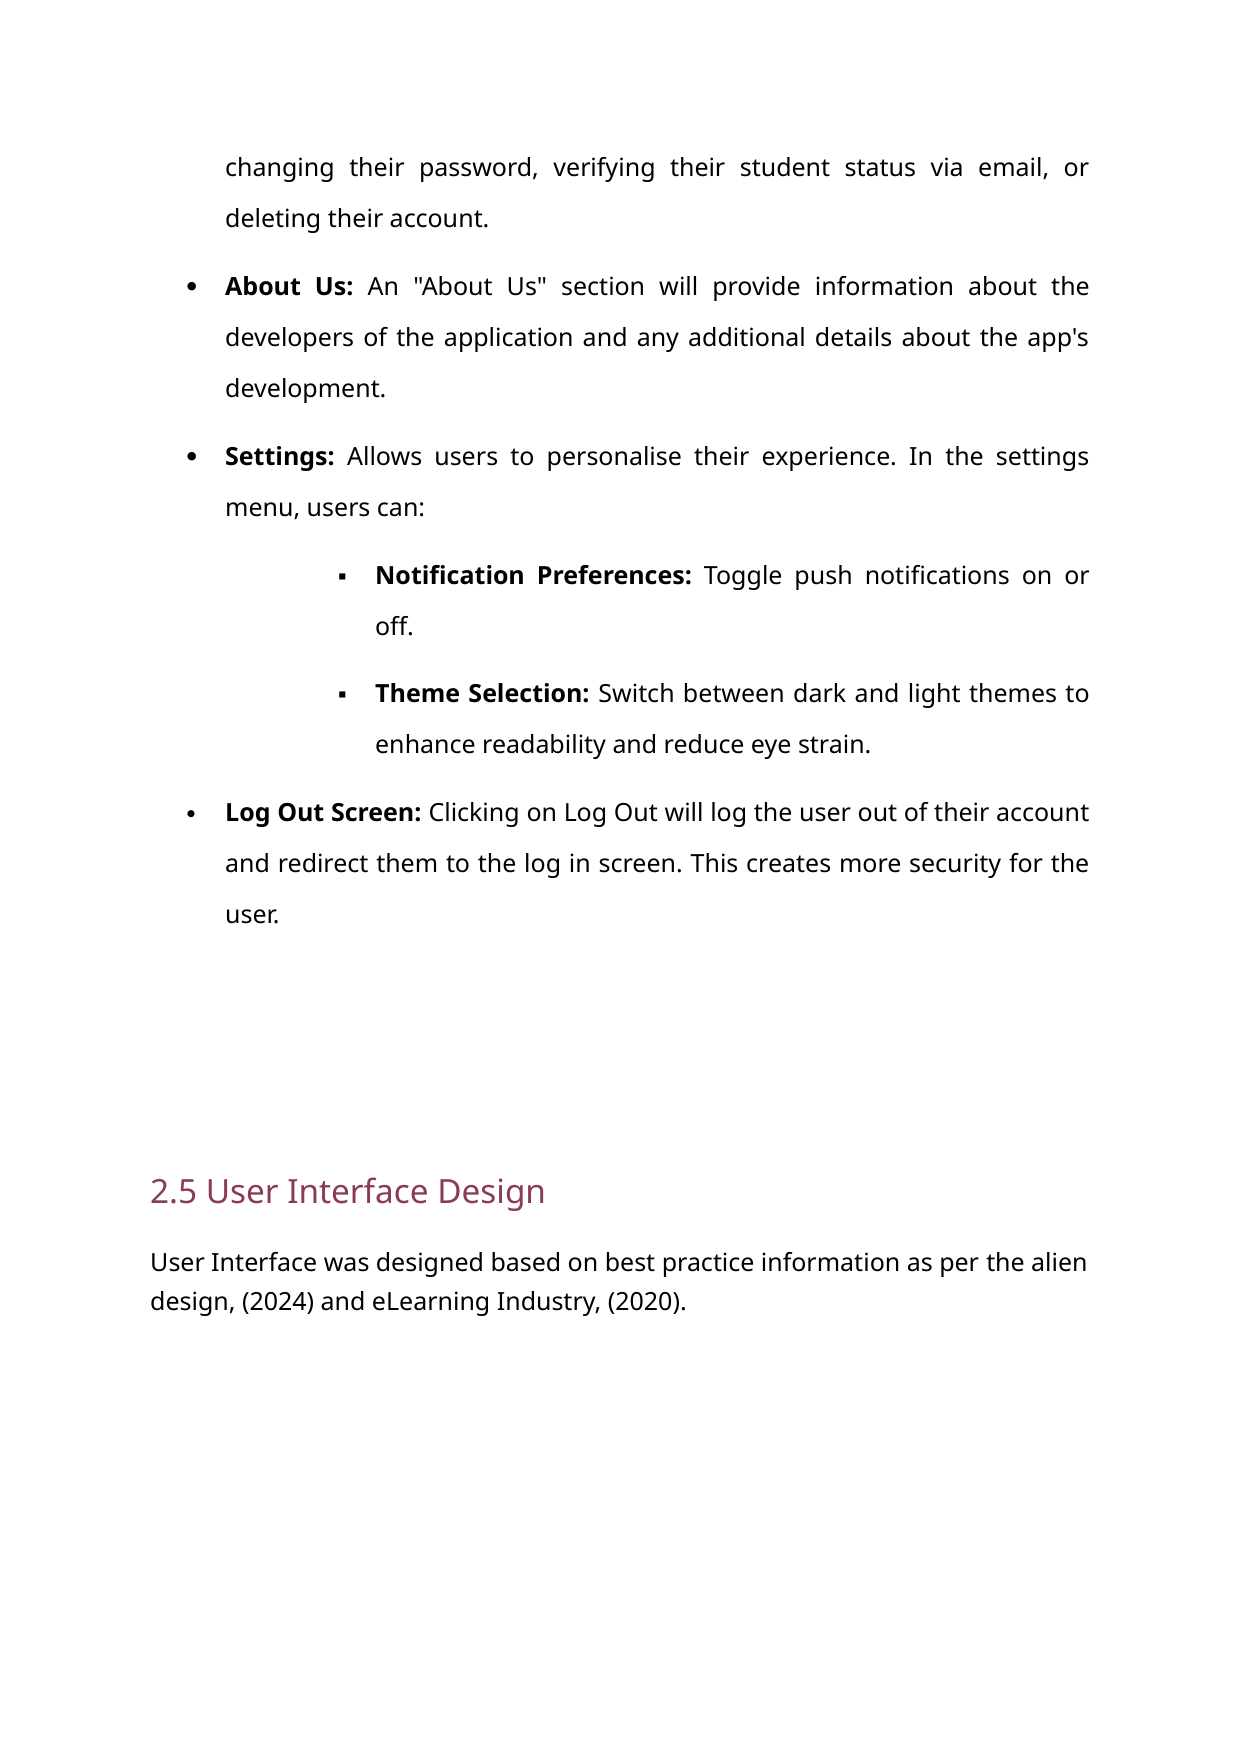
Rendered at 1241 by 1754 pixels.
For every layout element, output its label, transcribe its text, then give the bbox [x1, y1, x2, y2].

list Log Out Screen: Clicking on Log Out will log the user out of their account and redirect them to the log in screen. This creates more security for the user. [187, 795, 1090, 931]
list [187, 150, 1090, 235]
subtitle 2.5 User Interface Design [150, 1168, 1090, 1213]
list Theme Selection: Switch between dark and light themes to enhance readability and reduce eye strain. [337, 676, 1090, 761]
text User Interface was designed based on best practice information as per the alien design, (2024) and eLearning Industry, (2020). [150, 1244, 1090, 1317]
list About Us: An "About Us" section will provide information about the developers of the application and any additional details about the app's development. [187, 269, 1090, 405]
list Notification Preferences: Toggle push notifications on or off. [337, 557, 1090, 642]
list Settings: Allows users to personalise their experience. In the settings menu, users can: [187, 438, 1090, 524]
